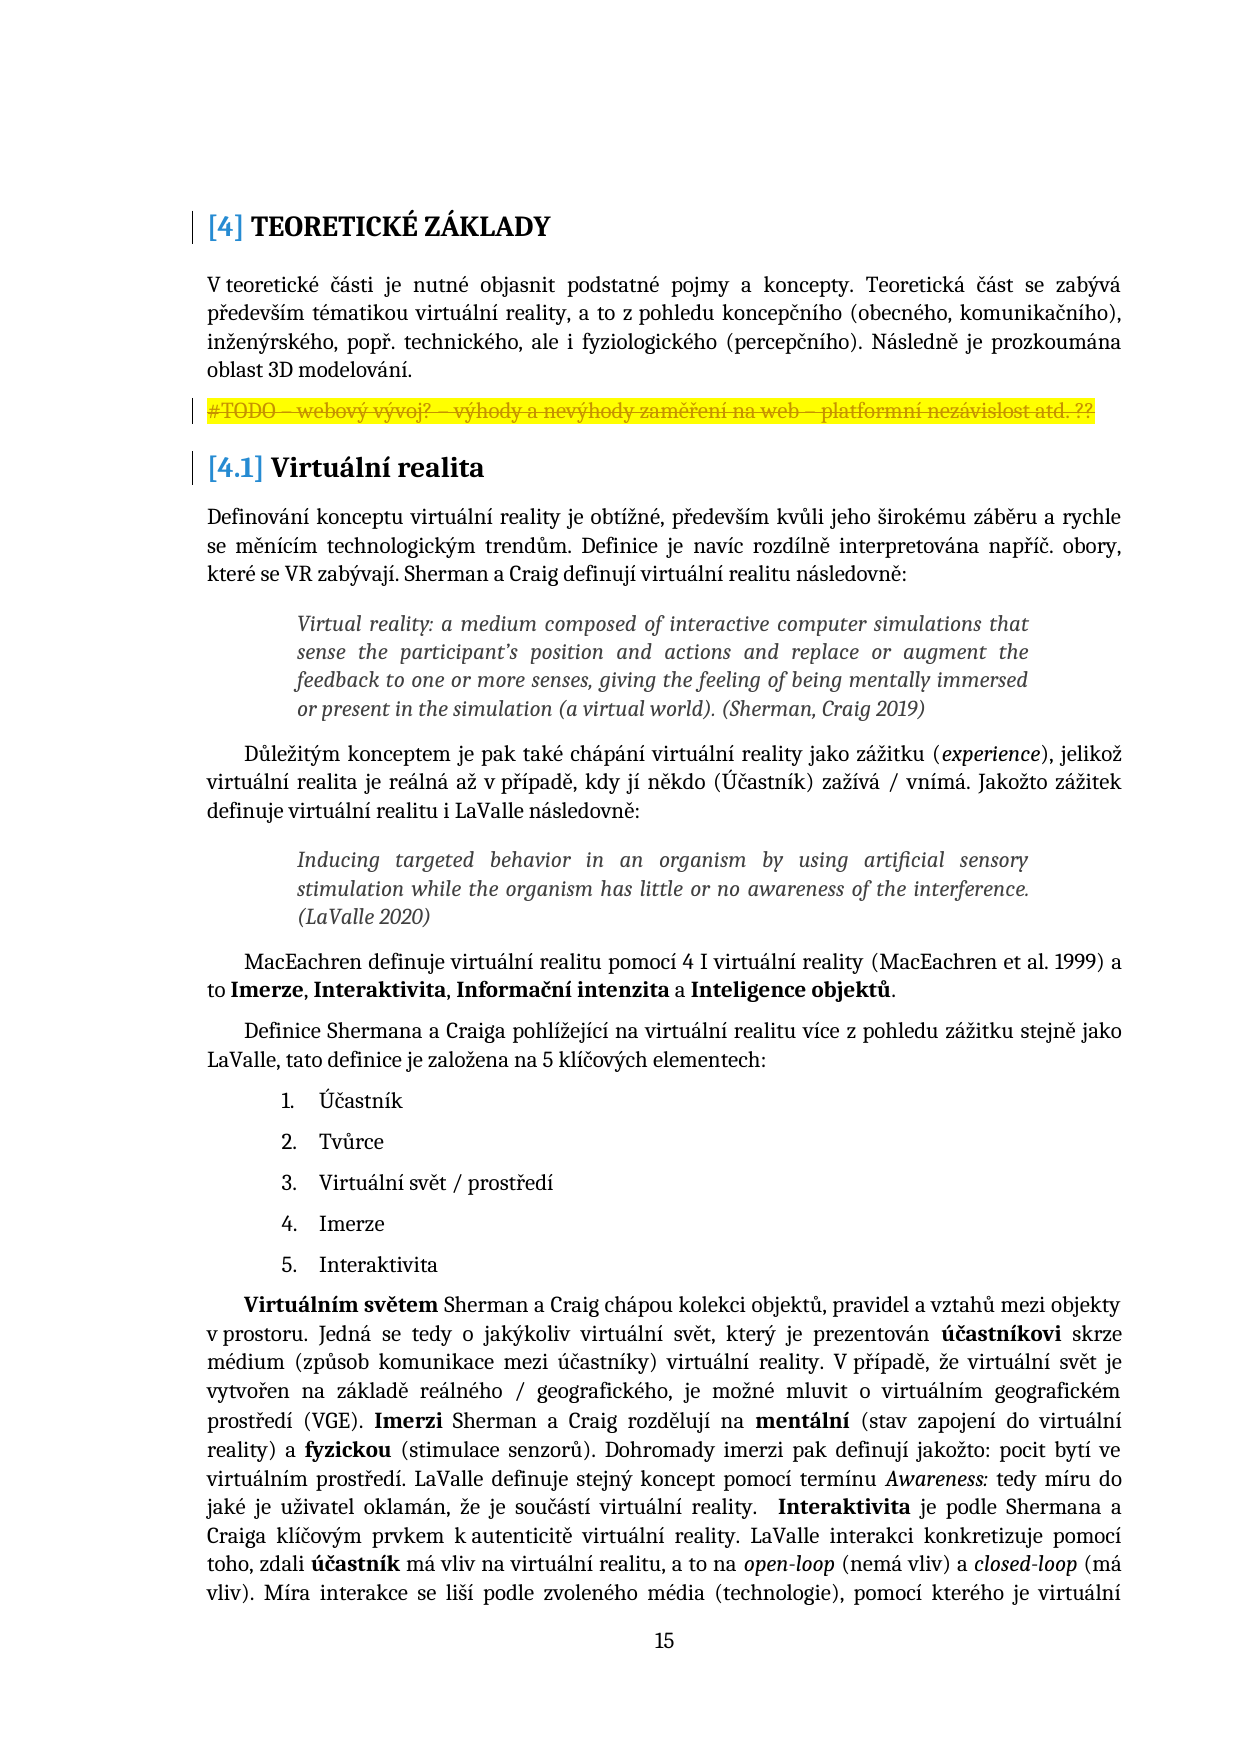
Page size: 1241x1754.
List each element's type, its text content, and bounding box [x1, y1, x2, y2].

text Virtual reality: a medium composed of interactive computer simulations that sense the participant’s position and actions and replace or augment the feedback to one or more senses, giving the feeling of being mentally immersed or present in the simulation (a virtual world). (Sherman, Craig 2019) [297, 610, 1032, 722]
list Imerze [281, 1210, 1122, 1237]
list Účastník [281, 1088, 1122, 1114]
text Důležitým konceptem je pak také chápání virtuální reality jako zážitku (experience), jelikož virtuální realita je reálná až v případě, kdy jí někdo (Účastník) zažívá / vnímá. Jakožto zážitek definuje virtuální realitu i LaValle následovně: [207, 741, 1122, 824]
text V teoretické části je nutné objasnit podstatné pojmy a koncepty. Teoretická část se zabývá především tématikou virtuální reality, a to z pohledu koncepčního (obecného, komunikačního), inženýrského, popř. technického, ale i fyziologického (percepčního). Následně je prozkoumána oblast 3D modelování. [207, 272, 1122, 383]
text Inducing targeted behavior in an organism by using artificial sensory stimulation while the organism has little or no awareness of the interference. (LaValle 2020) [297, 847, 1032, 930]
text Definování konceptu virtuální reality je obtížné, především kvůli jeho širokému záběru a rychle se měnícím technologickým trendům. Definice je navíc rozdílně interpretována napříč. obory, které se VR zabývají. Sherman a Craig definují virtuální realitu následovně: [207, 504, 1122, 587]
subtitle Virtuální realita [207, 451, 1122, 485]
list Interaktivita [281, 1251, 1122, 1278]
list Virtuální svět / prostředí [281, 1169, 1122, 1196]
text Definice Shermana a Craiga pohlížející na virtuální realitu více z pohledu zážitku stejně jako LaValle, tato definice je založena na 5 klíčových elementech: [207, 1018, 1122, 1073]
subtitle Teoretické základy [207, 211, 1122, 244]
list Tvůrce [281, 1128, 1122, 1155]
text MacEachren definuje virtuální realitu pomocí 4 I virtuální reality (MacEachren et al. 1999) a to Imerze, Interaktivita, Informační intenzita a Inteligence objektů. [207, 949, 1122, 1004]
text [207, 1292, 1122, 1606]
